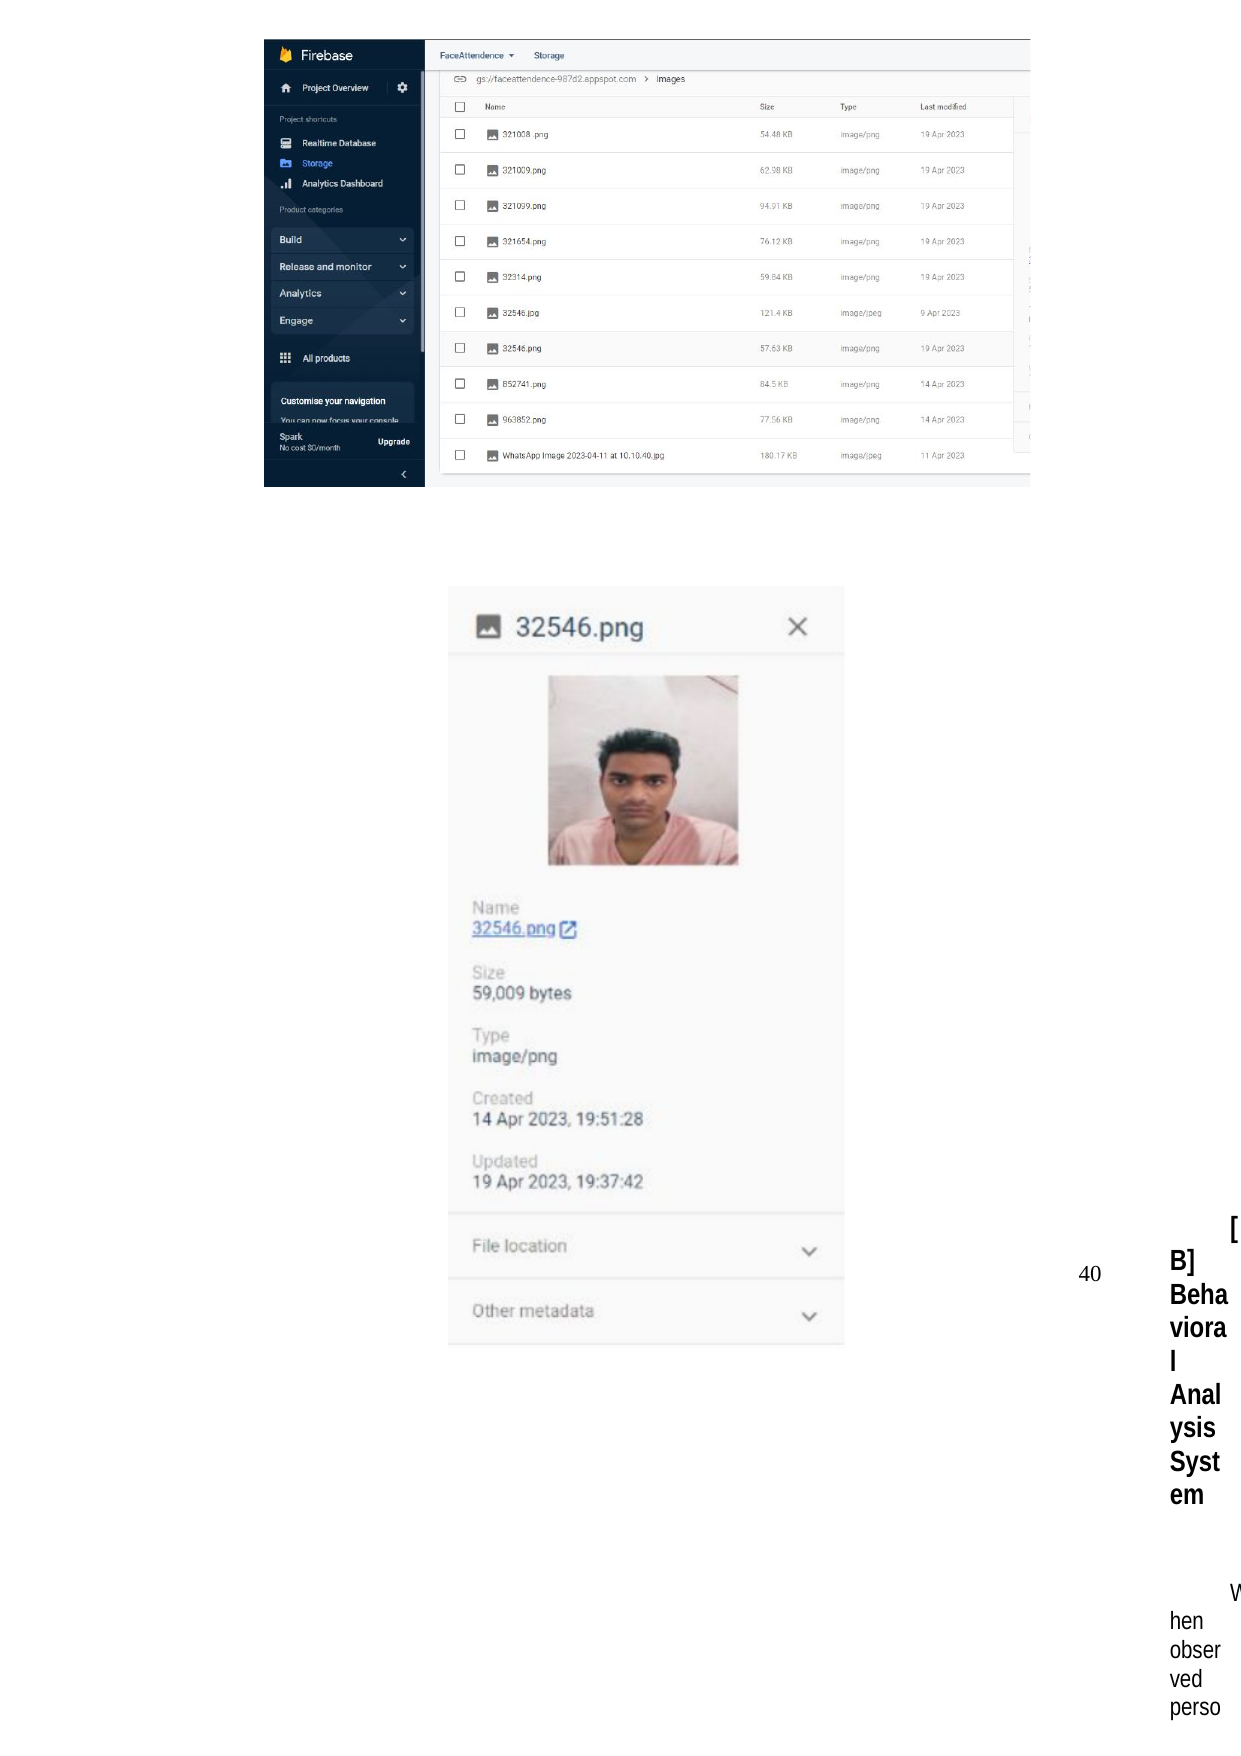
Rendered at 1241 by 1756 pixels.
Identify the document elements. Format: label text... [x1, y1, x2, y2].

picture [264, 39, 1031, 487]
text [B] Behavioral Analysis System [1169, 1210, 1230, 1511]
picture [447, 586, 845, 1351]
text When observed person was showing happy face [1169, 1578, 1230, 1721]
